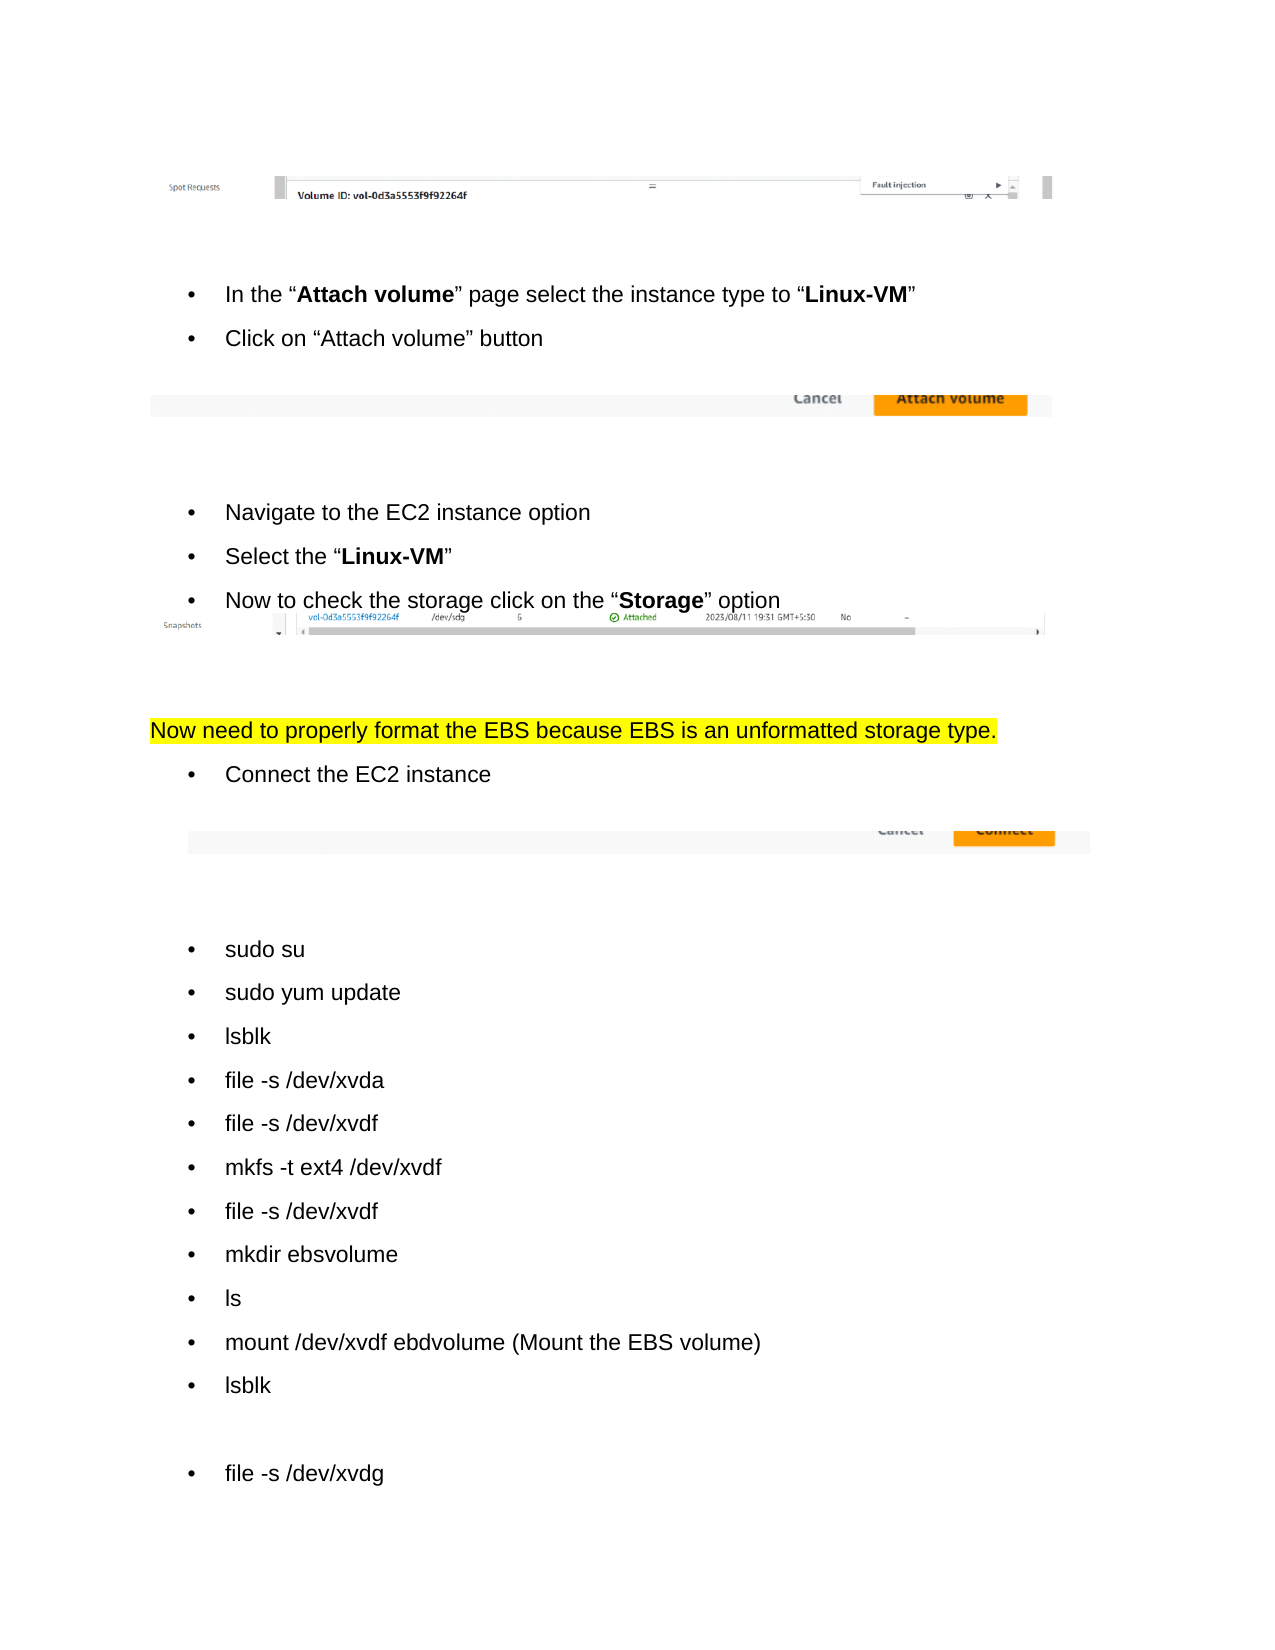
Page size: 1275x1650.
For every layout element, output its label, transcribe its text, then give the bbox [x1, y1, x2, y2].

list mount /dev/xvdf ebdvolume (Mount the EBS volume) [187, 1328, 1125, 1355]
text Now need to properly format the EBS because EBS is an unformatted storage type. [150, 717, 1125, 744]
list file -s /dev/xvdf [187, 1110, 1125, 1137]
list mkdir ebsvolume [187, 1241, 1125, 1268]
list Now to check the storage click on the “Storage” option [187, 586, 1125, 613]
list Select the “Linux-VM” [187, 543, 1125, 570]
list sudo yum update [187, 979, 1125, 1006]
list file -s /dev/xvdf [187, 1197, 1125, 1224]
list lsblk [187, 1372, 1125, 1399]
list Click on “Attach volume” button [187, 324, 1125, 352]
list sudo su [187, 936, 1125, 963]
list Navigate to the EC2 instance option [187, 499, 1125, 526]
list ls [187, 1285, 1125, 1312]
list Connect the EC2 instance [187, 761, 1125, 788]
list mkfs -t ext4 /dev/xvdf [187, 1154, 1125, 1181]
list lsblk [187, 1023, 1125, 1050]
list In the “Attach volume” page select the instance type to “Linux-VM” [187, 281, 1125, 308]
list file -s /dev/xvda [187, 1067, 1125, 1093]
list file -s /dev/xvdg [187, 1459, 1125, 1486]
